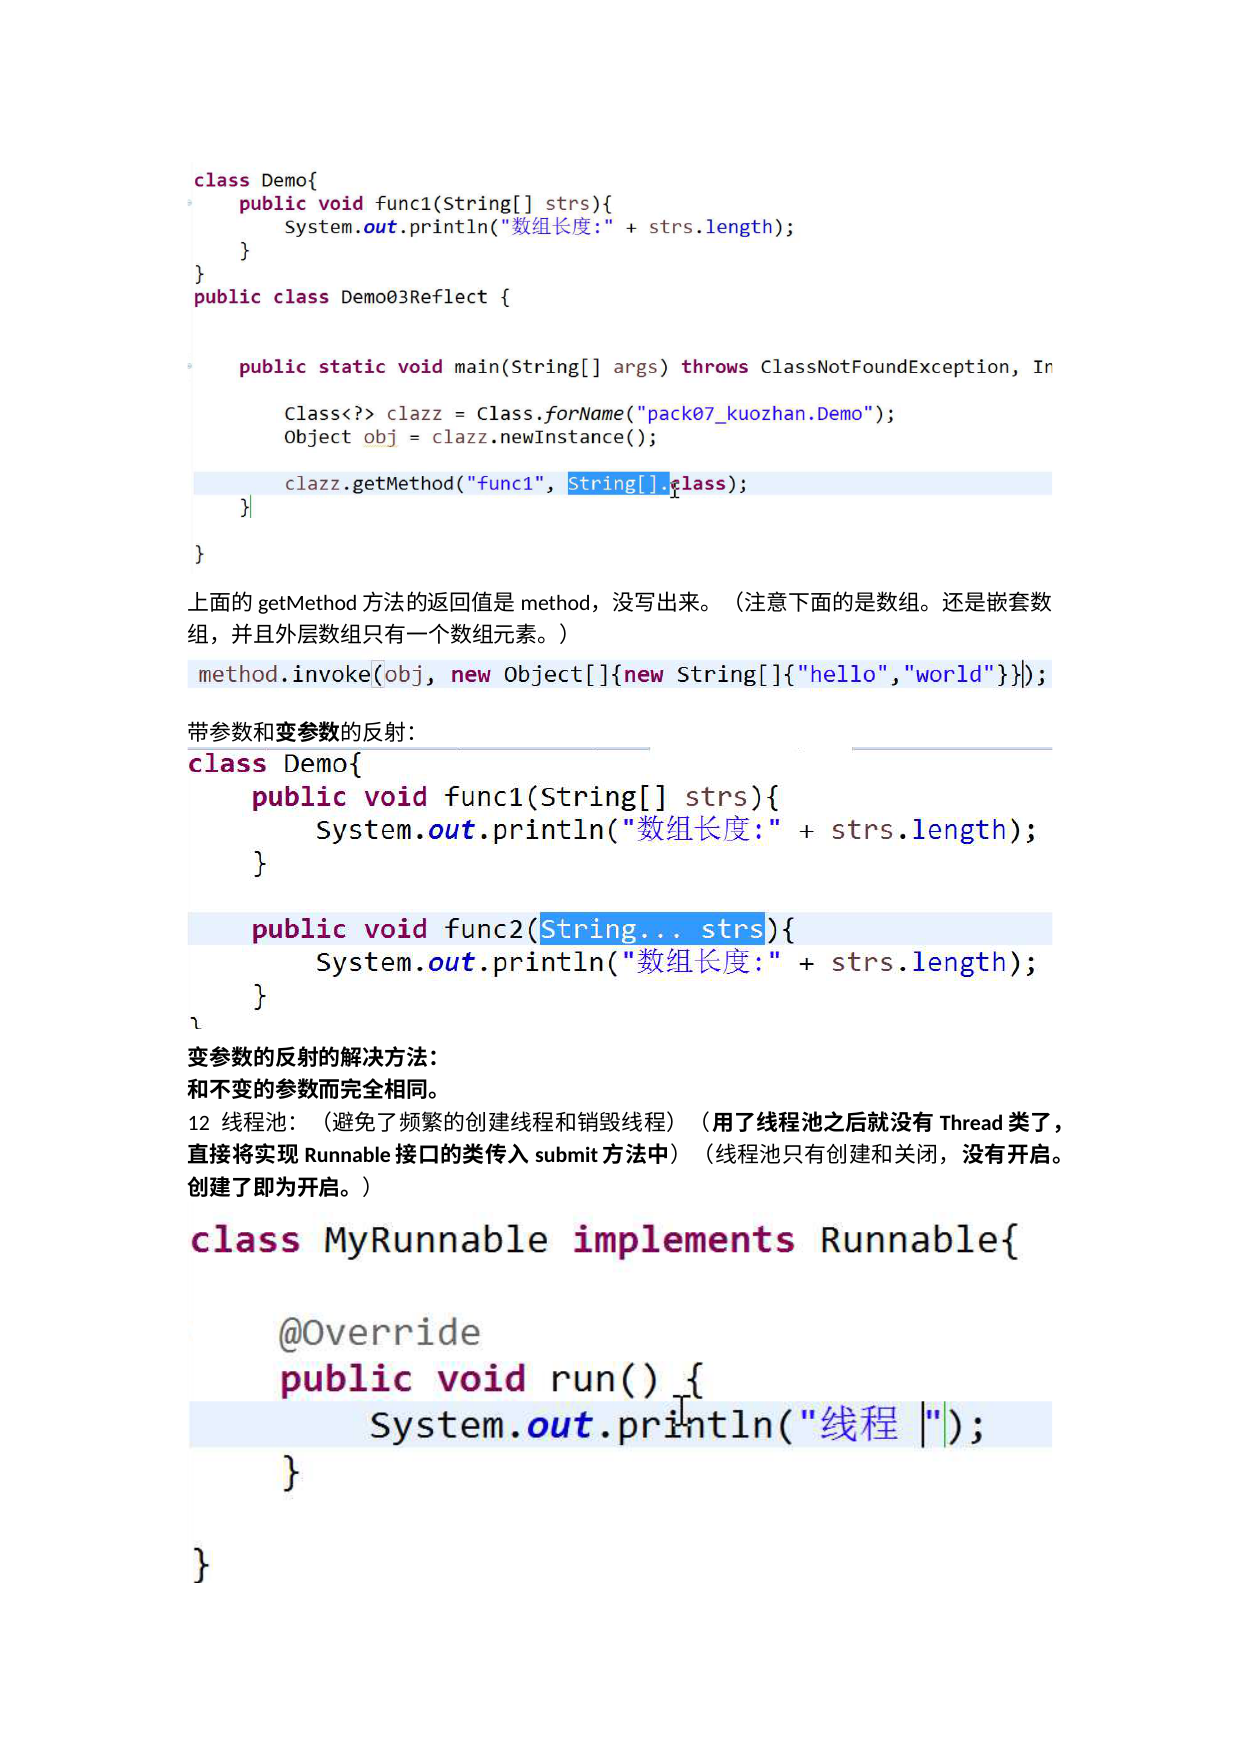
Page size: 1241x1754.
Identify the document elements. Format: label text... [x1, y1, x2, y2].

picture [187, 1202, 1053, 1583]
text 带参数和变参数的反射： [187, 714, 1053, 747]
picture [187, 747, 1053, 1029]
text 变参数的反射的解决方法： [187, 1039, 1053, 1072]
picture [187, 649, 1052, 692]
picture [187, 162, 1053, 574]
text 和不变的参数而完全相同。 [187, 1072, 1053, 1104]
text 12 线程池：（避免了频繁的创建线程和销毁线程）（用了线程池之后就没有Thread类了，直接将实现Runnable接口的类传入submit方法中）（线程池只有创建和关闭，没有开启。创建了即为开启。） [187, 1104, 1053, 1202]
text 上面的getMethod方法的返回值是method，没写出来。（注意下面的是数组。还是嵌套数组，并且外层数组只有一个数组元素。） [187, 584, 1053, 649]
